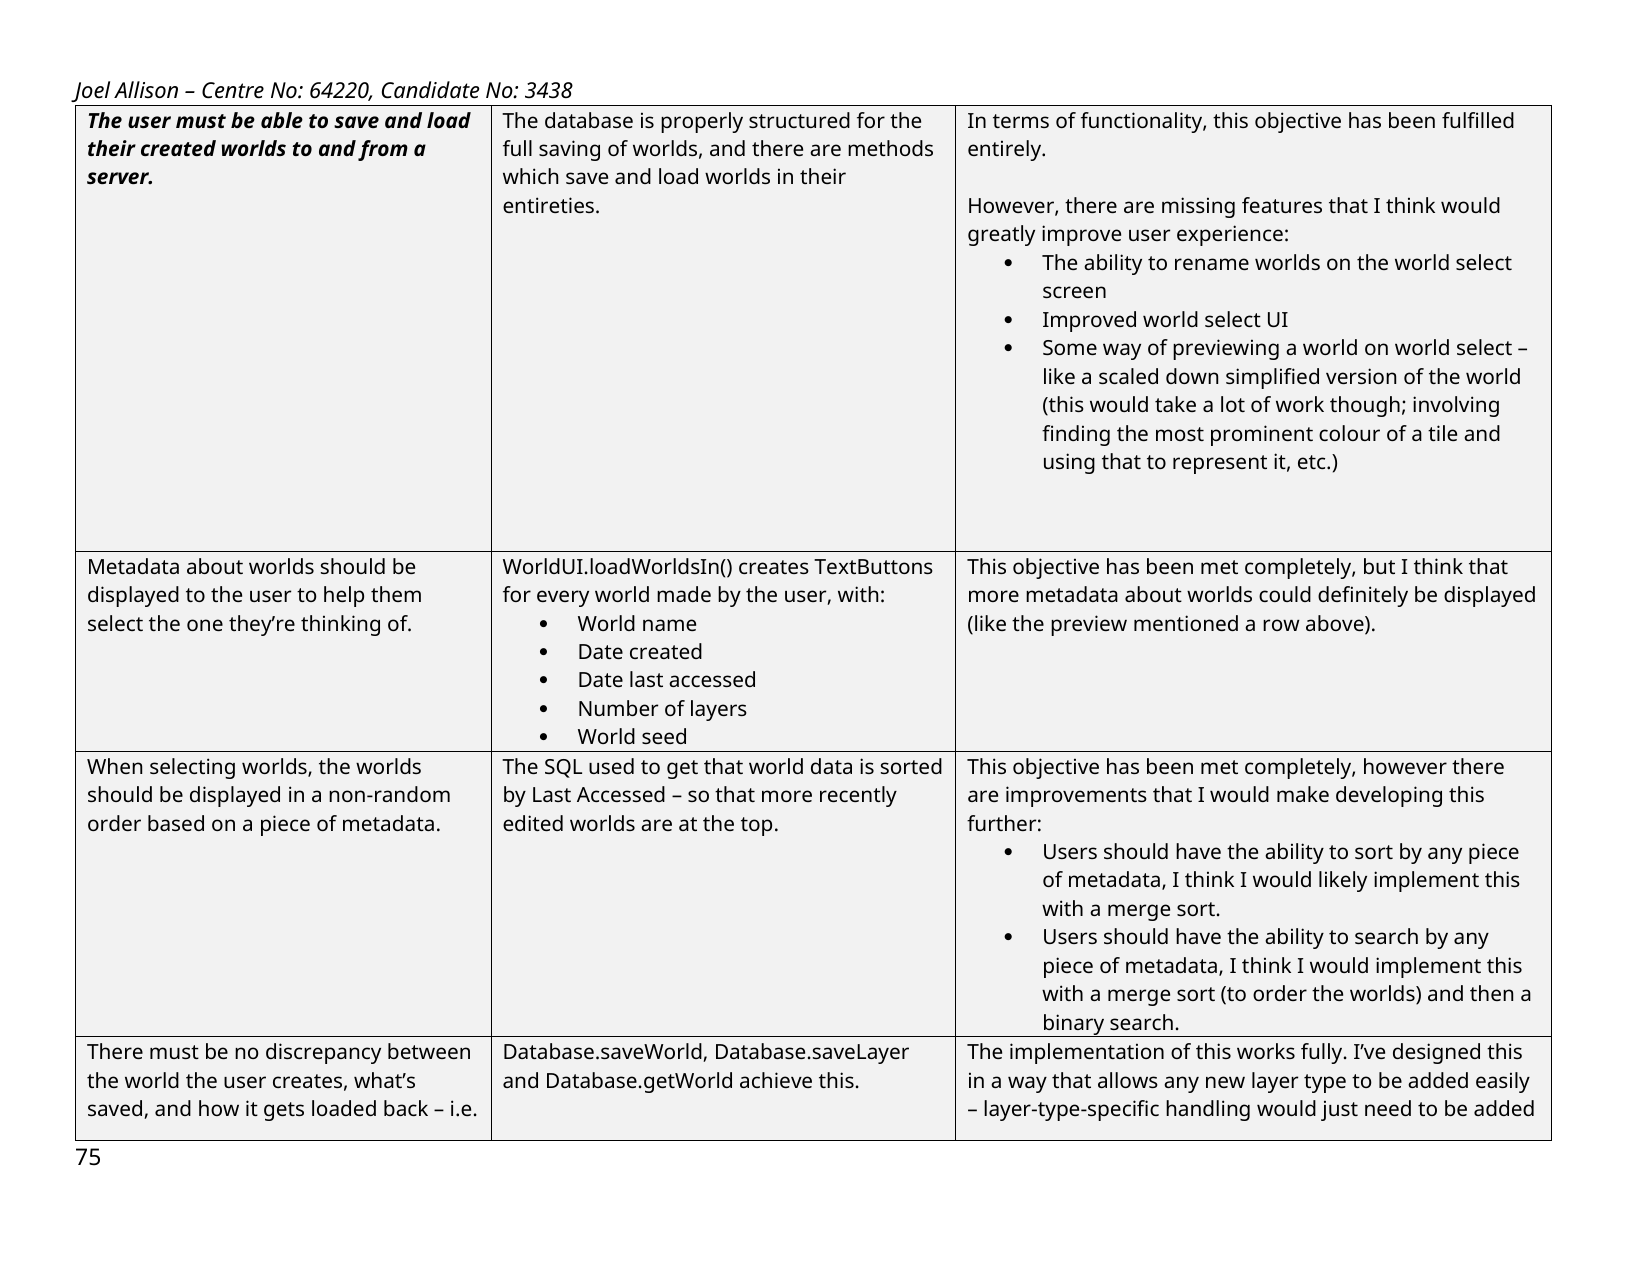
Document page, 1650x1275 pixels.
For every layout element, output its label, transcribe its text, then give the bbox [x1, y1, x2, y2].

table_cell WorldUI.loadWorldsIn() creates TextButtons for every world made by the user, with: World name Date created Date last accessed Number of layers World seed [492, 552, 955, 751]
table_cell Metadata about worlds should be displayed to the user to help them select the one they’re thinking of. [76, 552, 491, 751]
table_cell The SQL used to get that world data is sorted by Last Accessed – so that more recently edited worlds are at the top. [492, 752, 955, 1036]
table_cell This objective has been met completely, however there are improvements that I would make developing this further: Users should have the ability to sort by any piece of metadata, I think I would likely implement this with a merge sort. Users should have the ability to search by any piece of metadata, I think I would implement this with a merge sort (to order the worlds) and then a binary search. [956, 752, 1551, 1036]
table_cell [956, 1037, 1551, 1140]
table_cell This objective has been met completely, but I think that more metadata about worlds could definitely be displayed (like the preview mentioned a row above). [956, 552, 1551, 751]
table_cell When selecting worlds, the worlds should be displayed in a non-random order based on a piece of metadata. [76, 752, 491, 1036]
table_cell The database is properly structured for the full saving of worlds, and there are methods which save and load worlds in their entireties. [492, 106, 955, 551]
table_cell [76, 1037, 491, 1140]
table_cell In terms of functionality, this objective has been fulfilled entirely. However, there are missing features that I think would greatly improve user experience: The ability to rename worlds on the world select screen Improved world select UI Some way of previewing a world on world select – like a scaled down simplified version of the world (this would take a lot of work though; involving finding the most prominent colour of a tile and using that to represent it, etc.) [956, 106, 1551, 551]
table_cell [492, 1037, 955, 1140]
table_cell The user must be able to save and load their created worlds to and from a server. [76, 106, 491, 551]
